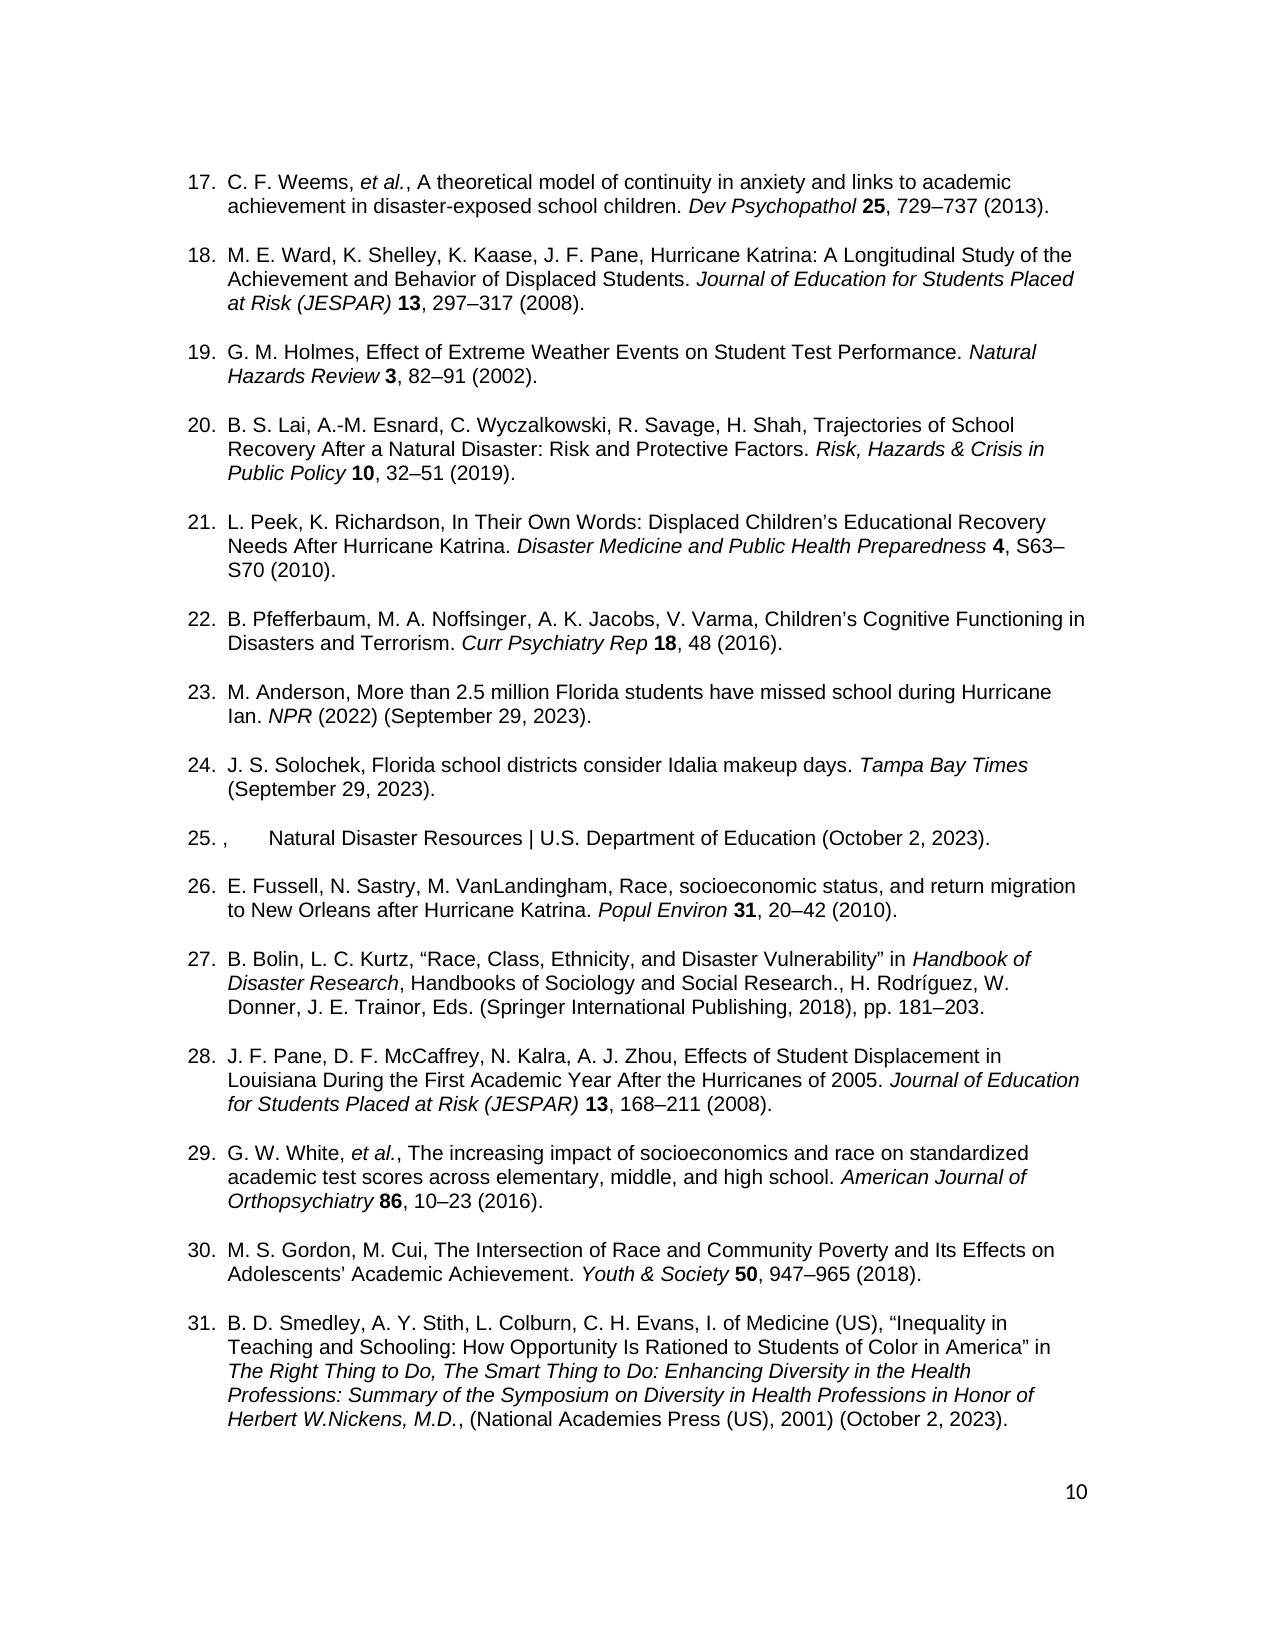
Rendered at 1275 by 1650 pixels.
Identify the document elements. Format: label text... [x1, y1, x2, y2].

text 17. C. F. Weems, et al., A theoretical model of continuity in anxiety and links to academic achievement in disaster-exposed school children. Dev Psychopathol 25, 729–737 (2013). [187, 170, 1087, 218]
text 19. G. M. Holmes, Effect of Extreme Weather Events on Student Test Performance. Natural Hazards Review 3, 82–91 (2002). [187, 340, 1087, 388]
text 28. J. F. Pane, D. F. McCaffrey, N. Kalra, A. J. Zhou, Effects of Student Displacement in Louisiana During the First Academic Year After the Hurricanes of 2005. Journal of Education for Students Placed at Risk (JESPAR) 13, 168–211 (2008). [187, 1044, 1087, 1116]
text 23. M. Anderson, More than 2.5 million Florida students have missed school during Hurricane Ian. NPR (2022) (September 29, 2023). [187, 679, 1087, 727]
text 18. M. E. Ward, K. Shelley, K. Kaase, J. F. Pane, Hurricane Katrina: A Longitudinal Study of the Achievement and Behavior of Displaced Students. Journal of Education for Students Placed at Risk (JESPAR) 13, 297–317 (2008). [187, 243, 1087, 315]
text 31. B. D. Smedley, A. Y. Stith, L. Colburn, C. H. Evans, I. of Medicine (US), “Inequality in Teaching and Schooling: How Opportunity Is Rationed to Students of Color in America” in The Right Thing to Do, The Smart Thing to Do: Enhancing Diversity in the Health Professions: Summary of the Symposium on Diversity in Health Professions in Honor of Herbert W.Nickens, M.D., (National Academies Press (US), 2001) (October 2, 2023). [187, 1311, 1087, 1431]
text 30. M. S. Gordon, M. Cui, The Intersection of Race and Community Poverty and Its Effects on Adolescents’ Academic Achievement. Youth & Society 50, 947–965 (2018). [187, 1238, 1087, 1286]
text 22. B. Pfefferbaum, M. A. Noffsinger, A. K. Jacobs, V. Varma, Children’s Cognitive Functioning in Disasters and Terrorism. Curr Psychiatry Rep 18, 48 (2016). [187, 607, 1087, 654]
text 29. G. W. White, et al., The increasing impact of socioeconomics and race on standardized academic test scores across elementary, middle, and high school. American Journal of Orthopsychiatry 86, 10–23 (2016). [187, 1141, 1087, 1213]
text 27. B. Bolin, L. C. Kurtz, “Race, Class, Ethnicity, and Disaster Vulnerability” in Handbook of Disaster Research, Handbooks of Sociology and Social Research., H. Rodríguez, W. Donner, J. E. Trainor, Eds. (Springer International Publishing, 2018), pp. 181–203. [187, 947, 1087, 1019]
text 24. J. S. Solochek, Florida school districts consider Idalia makeup days. Tampa Bay Times (September 29, 2023). [187, 752, 1087, 800]
text 21. L. Peek, K. Richardson, In Their Own Words: Displaced Children’s Educational Recovery Needs After Hurricane Katrina. Disaster Medicine and Public Health Preparedness 4, S63–S70 (2010). [187, 510, 1087, 582]
text 20. B. S. Lai, A.-M. Esnard, C. Wyczalkowski, R. Savage, H. Shah, Trajectories of School Recovery After a Natural Disaster: Risk and Protective Factors. Risk, Hazards & Crisis in Public Policy 10, 32–51 (2019). [187, 413, 1087, 485]
text 26. E. Fussell, N. Sastry, M. VanLandingham, Race, socioeconomic status, and return migration to New Orleans after Hurricane Katrina. Popul Environ 31, 20–42 (2010). [187, 874, 1087, 922]
text 25. , Natural Disaster Resources | U.S. Department of Education (October 2, 2023). [187, 825, 1087, 849]
